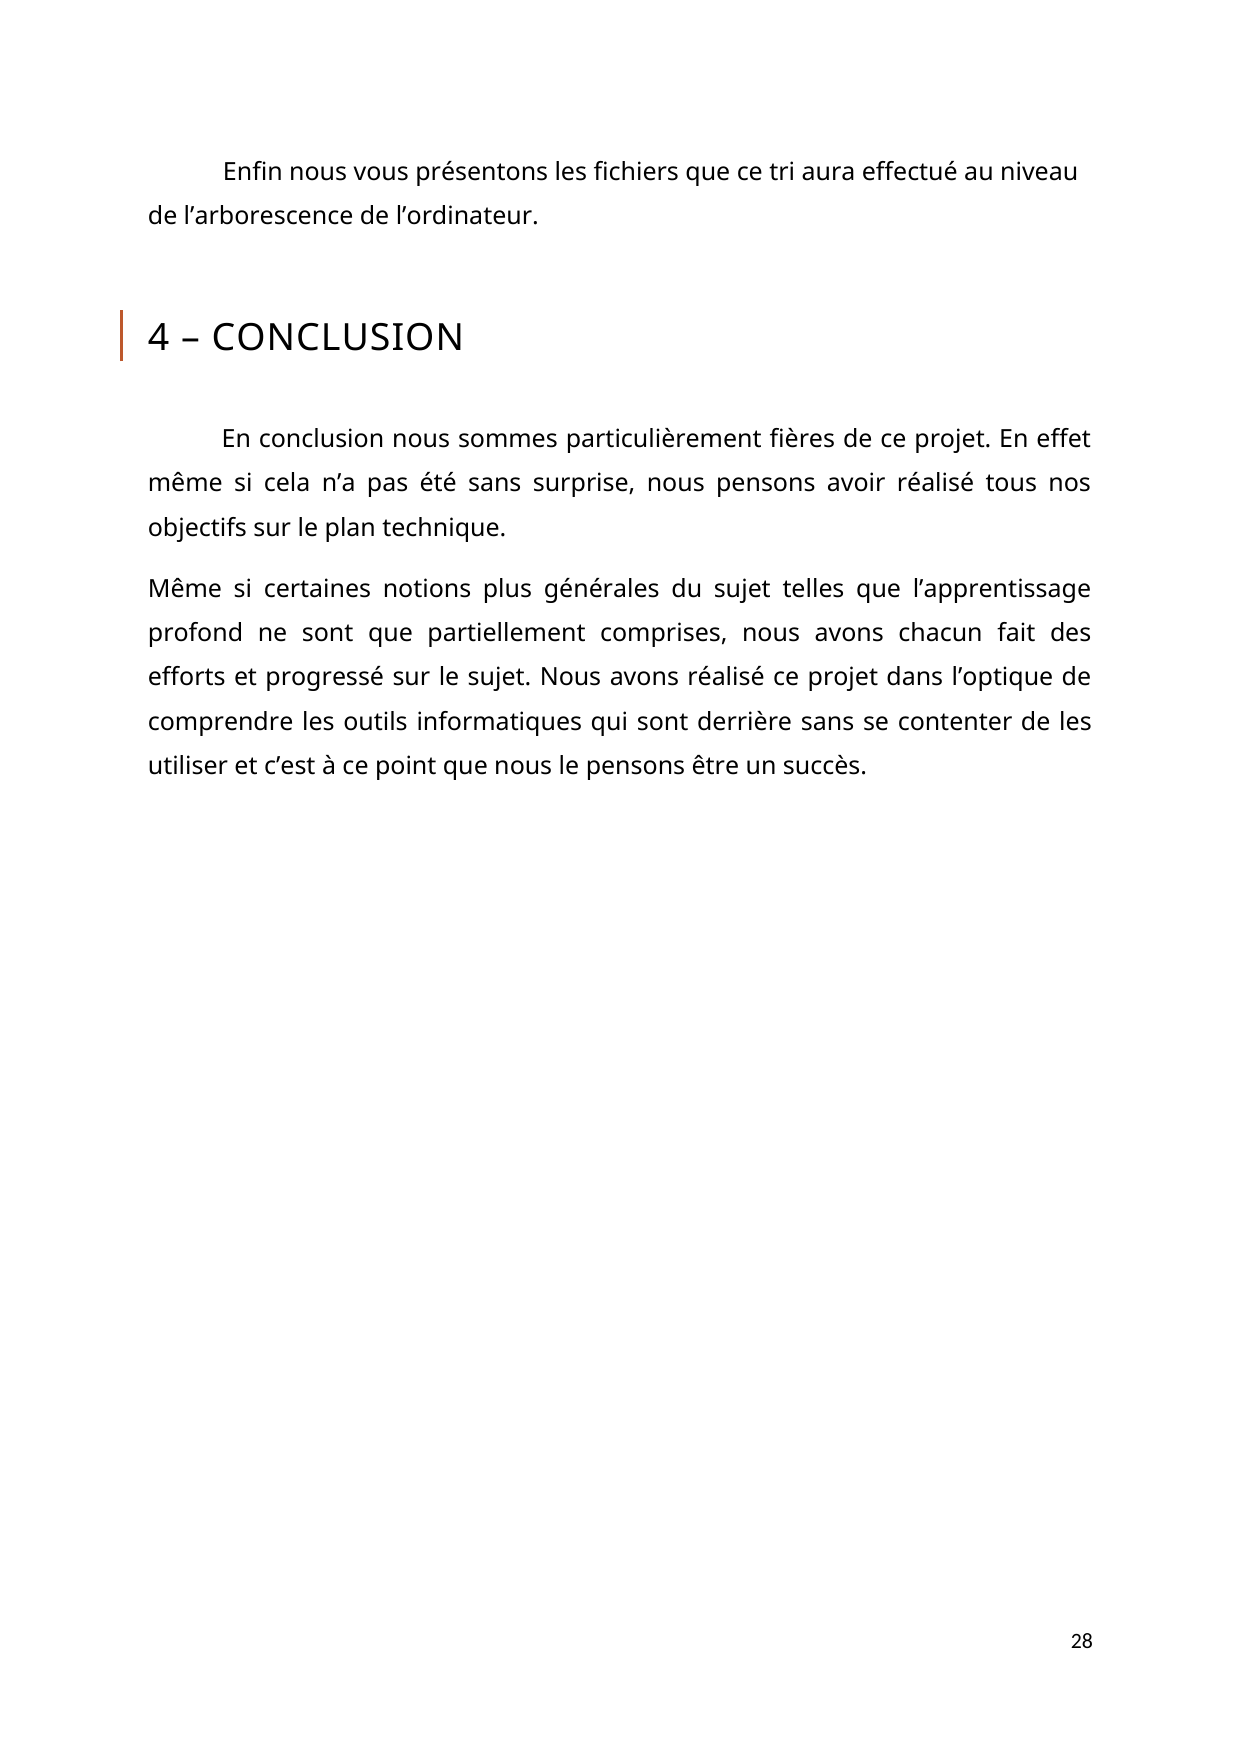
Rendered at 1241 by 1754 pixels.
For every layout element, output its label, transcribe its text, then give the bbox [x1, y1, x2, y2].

text Enfin nous vous présentons les fichiers que ce tri aura effectué au niveau de l’arborescence de l’ordinateur. [148, 154, 1093, 232]
subtitle 4 – Conclusion [123, 310, 1093, 361]
text En conclusion nous sommes particulièrement fières de ce projet. En effet même si cela n’a pas été sans surprise, nous pensons avoir réalisé tous nos objectifs sur le plan technique. [148, 421, 1093, 543]
text Même si certaines notions plus générales du sujet telles que l’apprentissage profond ne sont que partiellement comprises, nous avons chacun fait des efforts et progressé sur le sujet. Nous avons réalisé ce projet dans l’optique de comprendre les outils informatiques qui sont derrière sans se contenter de les utiliser et c’est à ce point que nous le pensons être un succès. [148, 570, 1093, 781]
